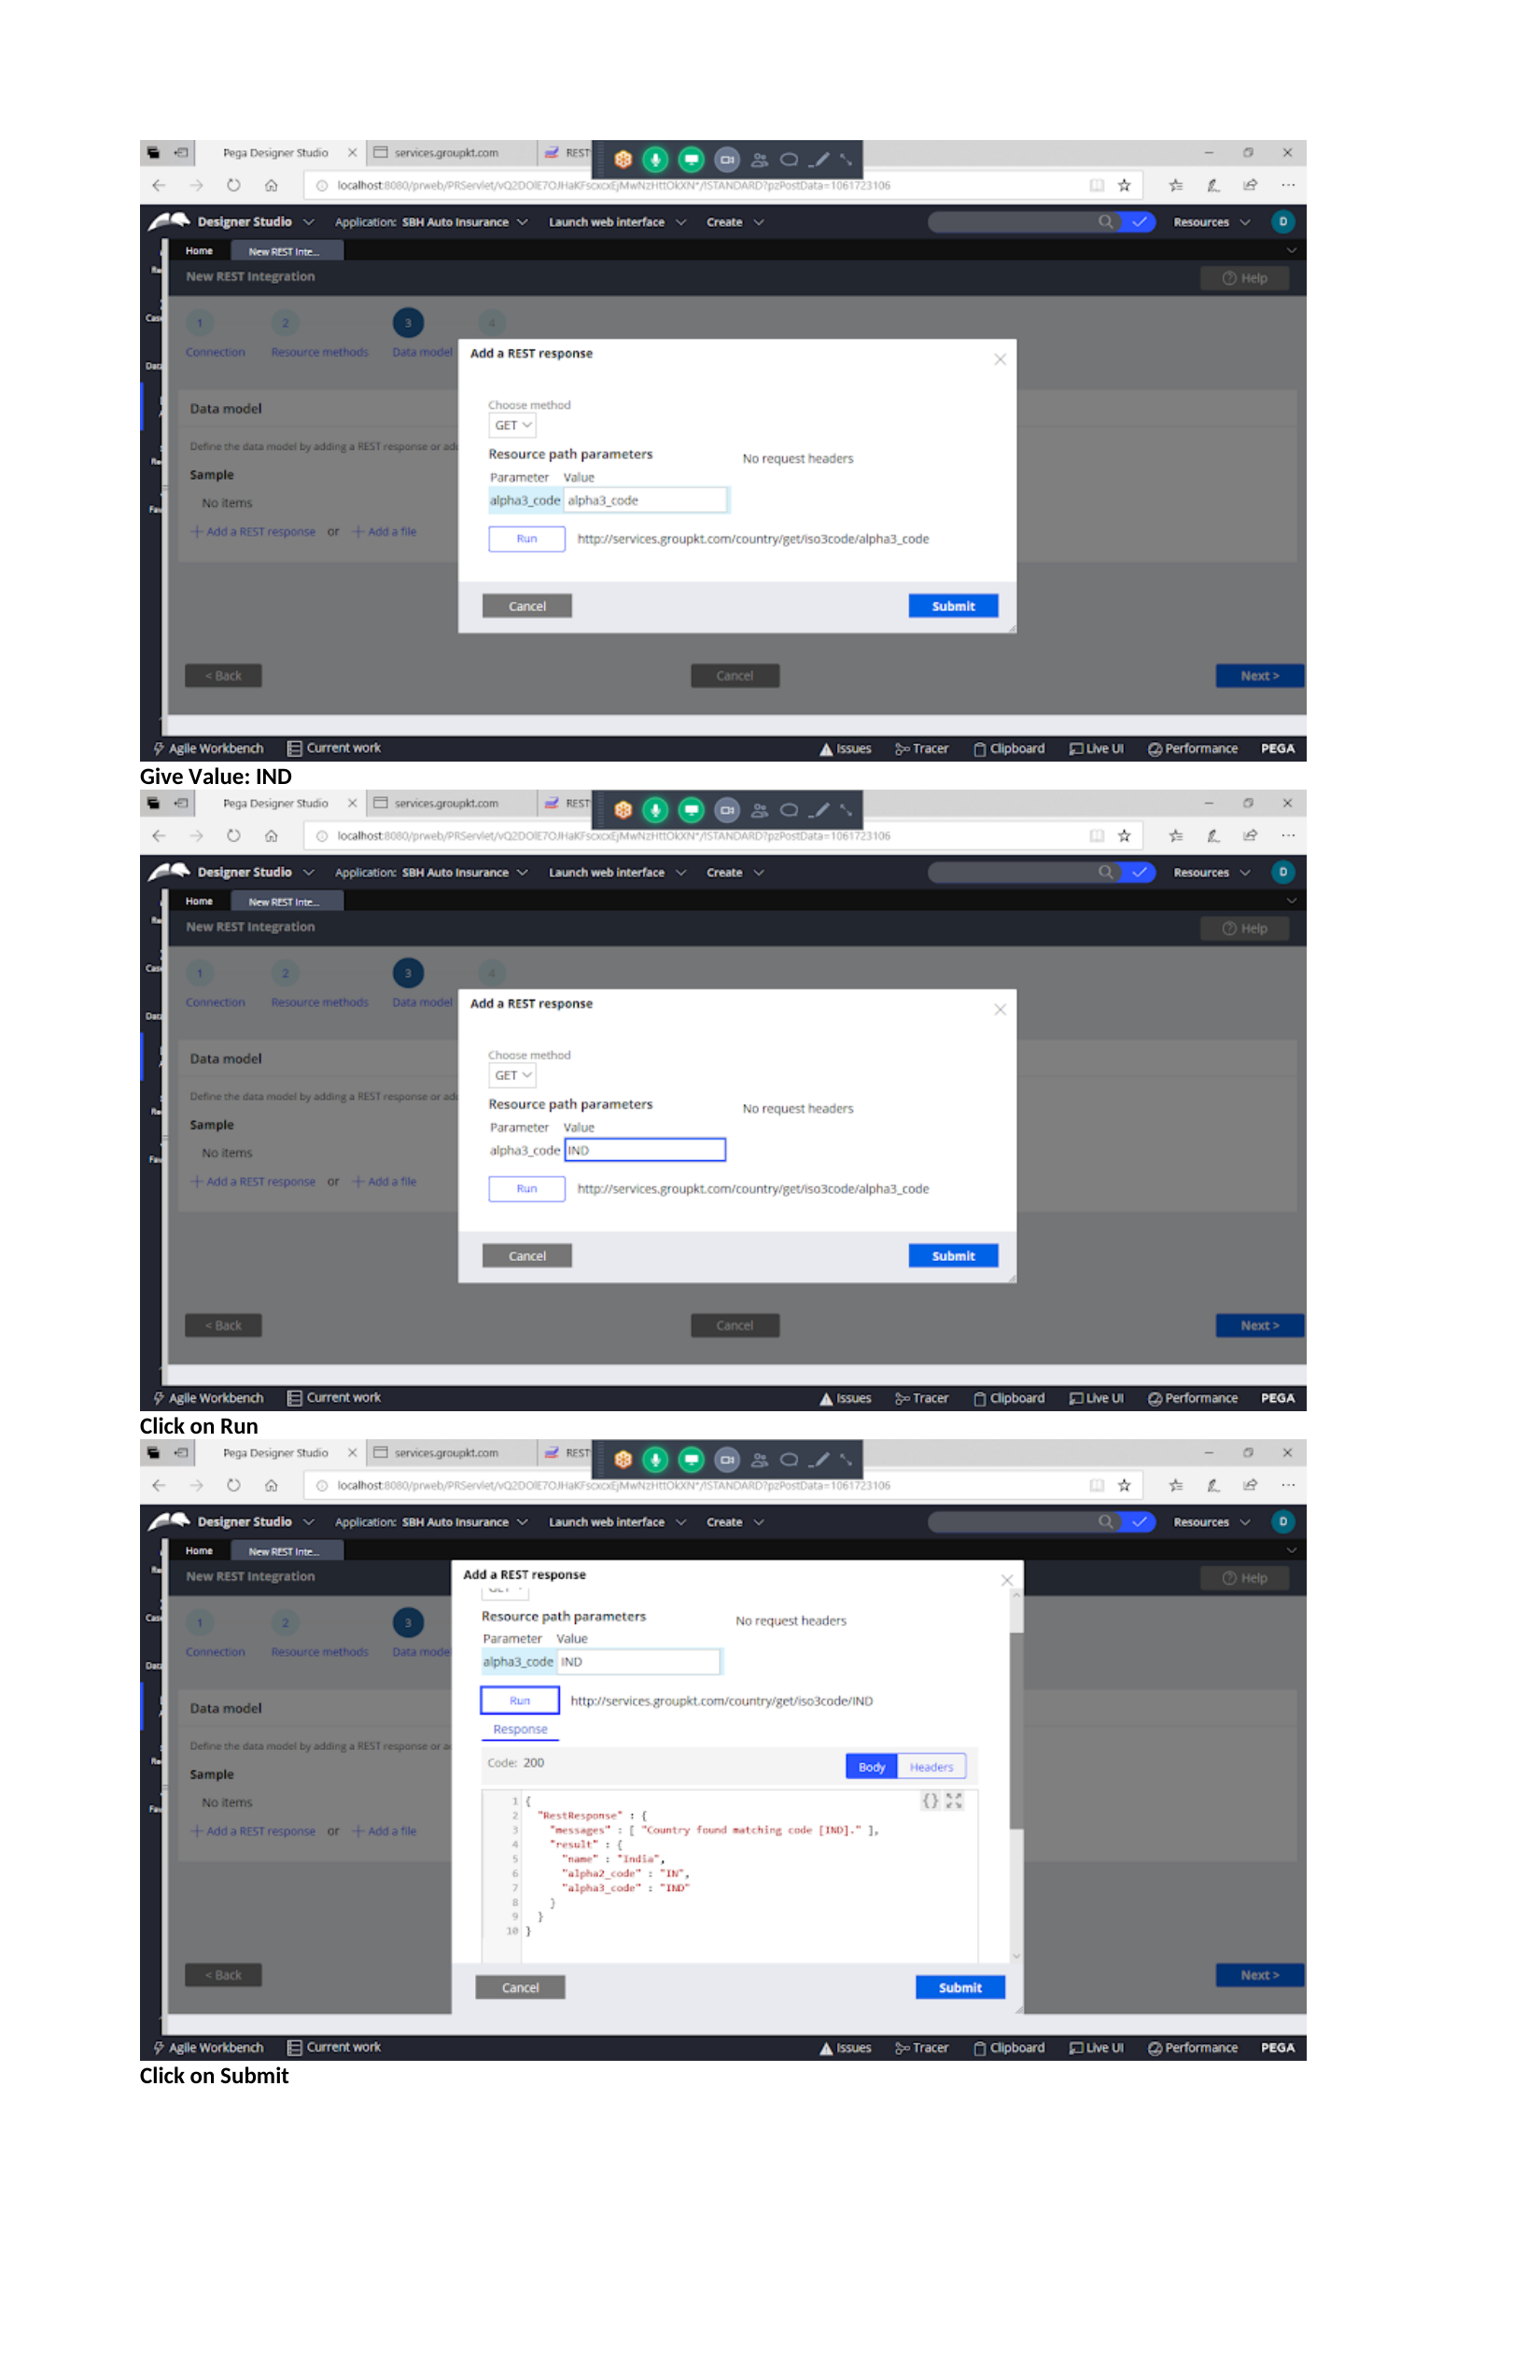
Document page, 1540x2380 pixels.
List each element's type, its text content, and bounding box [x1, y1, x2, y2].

text Give Value: IND [140, 762, 1400, 790]
picture [140, 140, 1307, 762]
text Click on Run [140, 1411, 1400, 1439]
picture [140, 1439, 1307, 2061]
text Click on Submit [140, 2061, 1400, 2089]
picture [140, 790, 1307, 1411]
